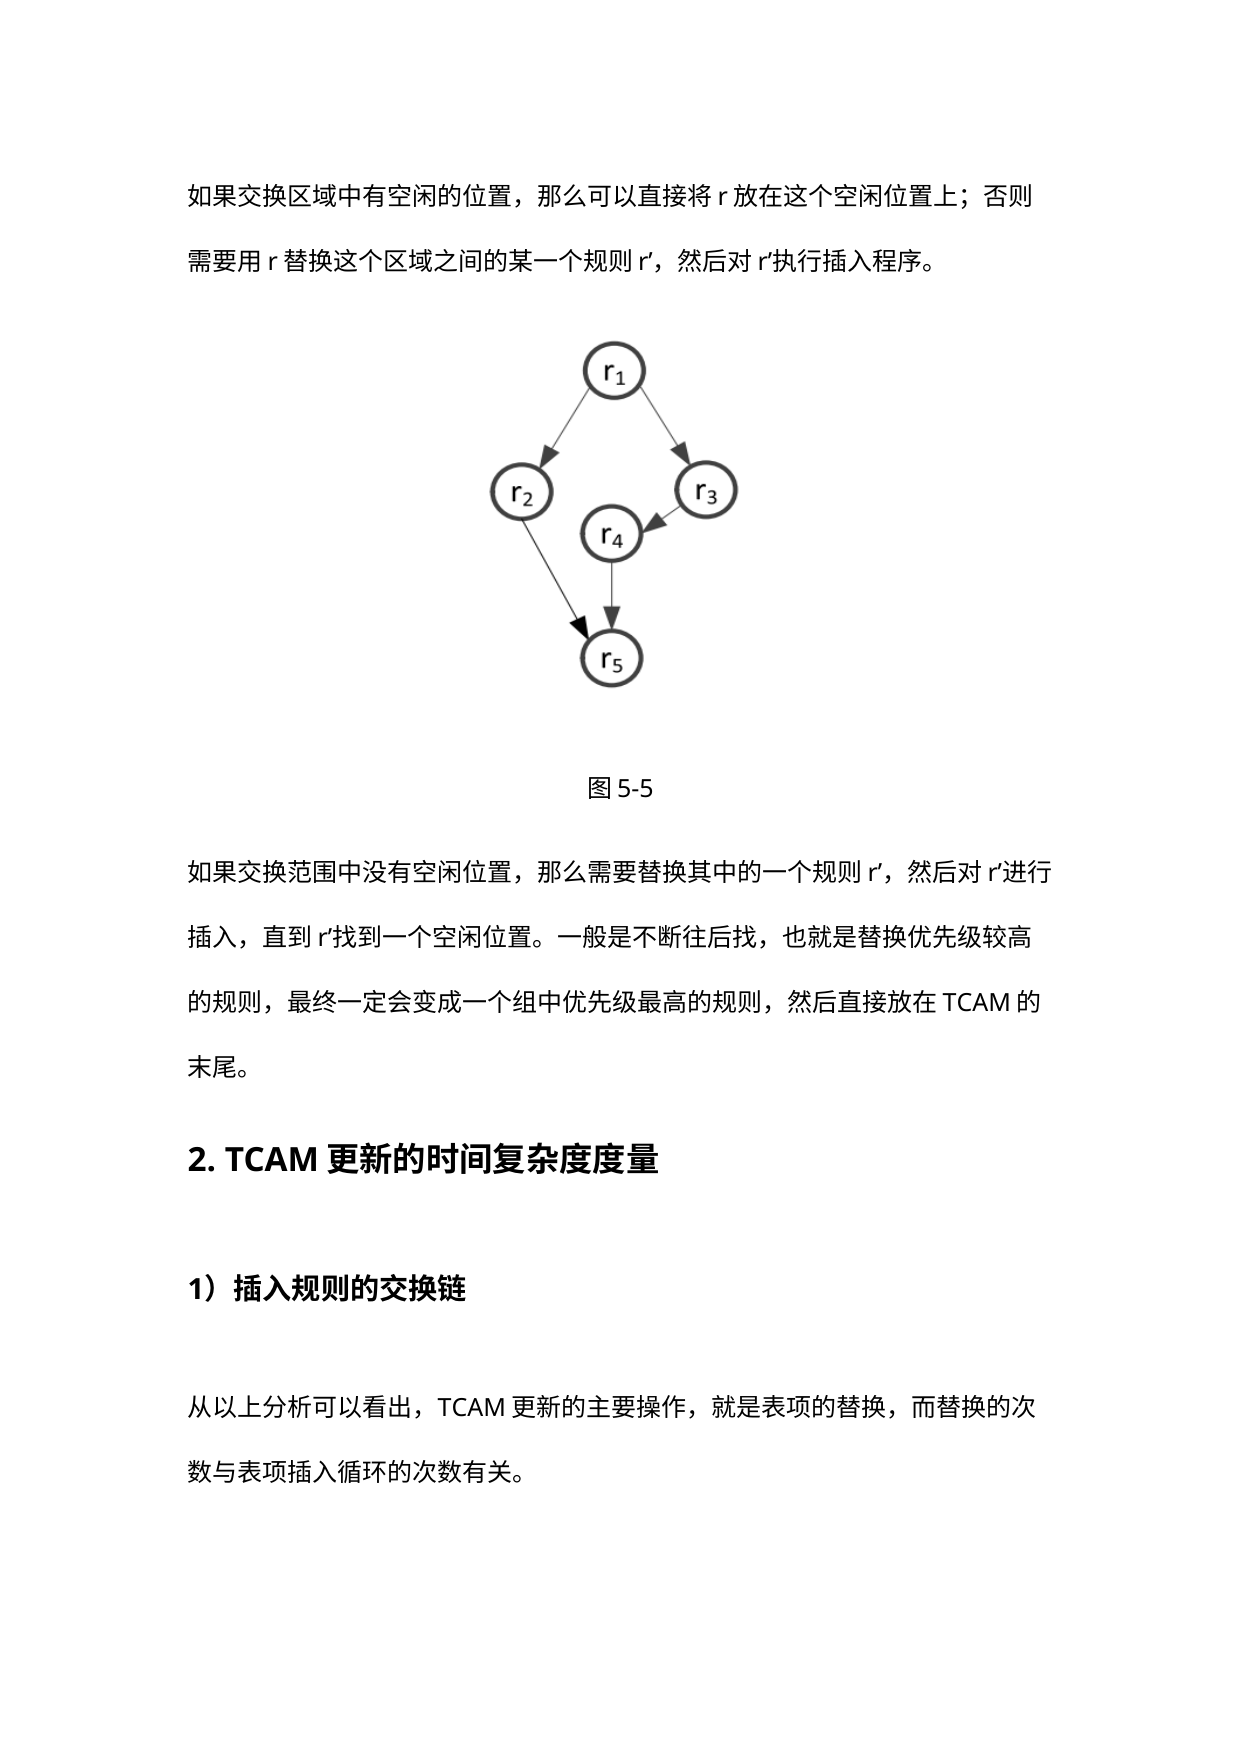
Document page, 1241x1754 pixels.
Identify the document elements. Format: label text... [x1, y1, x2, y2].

text 从以上分析可以看出，TCAM更新的主要操作，就是表项的替换，而替换的次数与表项插入循环的次数有关。 [187, 1373, 1053, 1503]
subtitle 2. TCAM更新的时间复杂度度量 [187, 1125, 1053, 1190]
subtitle 1）插入规则的交换链 [187, 1254, 1053, 1319]
picture [479, 310, 762, 710]
text 图5-5 [187, 754, 1053, 819]
text 如果交换区域中有空闲的位置，那么可以直接将r放在这个空闲位置上；否则需要用r替换这个区域之间的某一个规则r’，然后对r’执行插入程序。 [187, 162, 1053, 292]
text 如果交换范围中没有空闲位置，那么需要替换其中的一个规则r’，然后对r’进行插入，直到r’找到一个空闲位置。一般是不断往后找，也就是替换优先级较高的规则，最终一定会变成一个组中优先级最高的规则，然后直接放在TCAM的末尾。 [187, 838, 1053, 1098]
